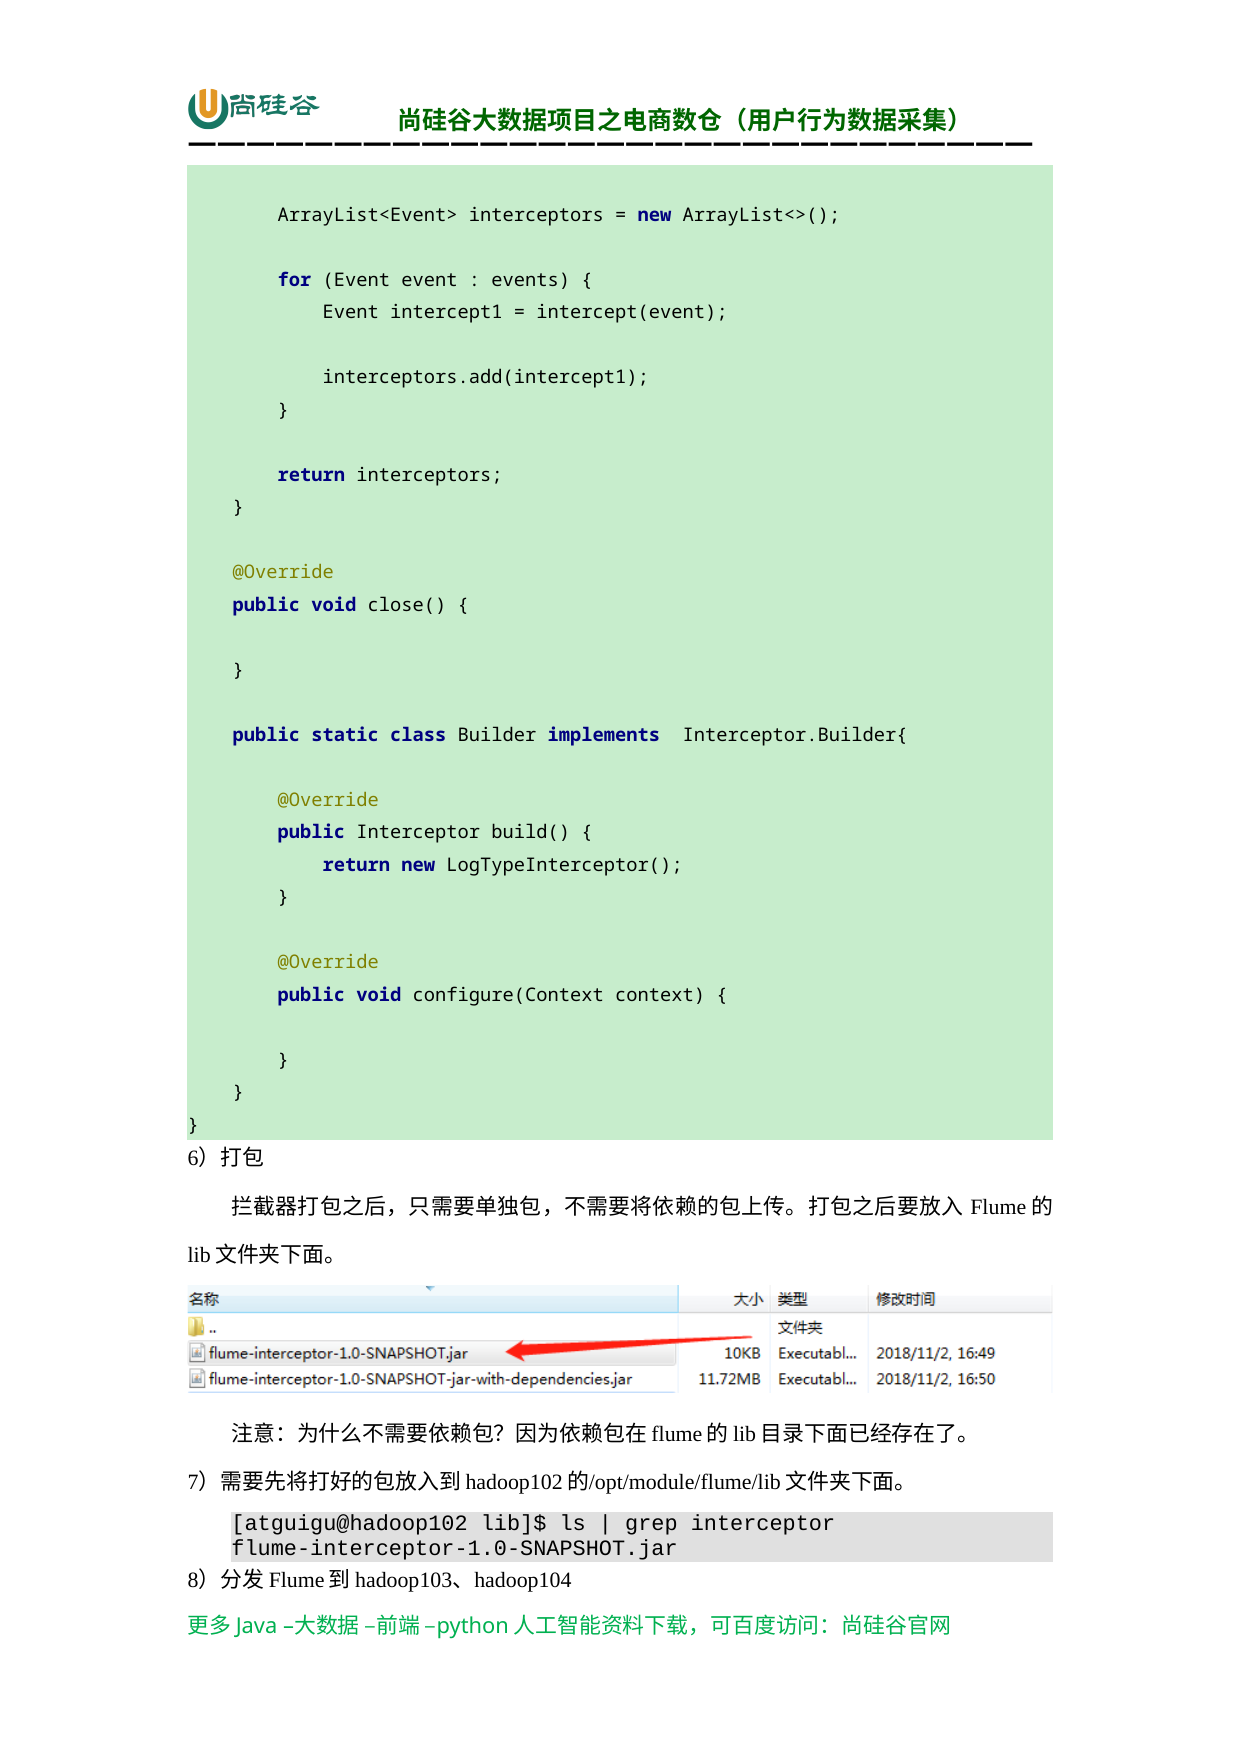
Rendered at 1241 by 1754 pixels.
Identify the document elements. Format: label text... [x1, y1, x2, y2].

picture [187, 1285, 1053, 1393]
text 8）分发Flume到hadoop103、hadoop104 [187, 1562, 1053, 1594]
text 6）打包 [187, 1140, 1053, 1172]
text flume-interceptor-1.0-SNAPSHOT.jar [231, 1537, 1053, 1562]
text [187, 165, 1053, 1140]
text 拦截器打包之后，只需要单独包，不需要将依赖的包上传。打包之后要放入Flume的lib文件夹下面。 [187, 1188, 1053, 1269]
text 注意：为什么不需要依赖包？因为依赖包在flume的lib目录下面已经存在了。 [187, 1415, 1053, 1448]
text 7）需要先将打好的包放入到hadoop102的/opt/module/flume/lib文件夹下面。 [187, 1464, 1053, 1496]
picture [187, 88, 321, 130]
text [atguigu@hadoop102 lib]$ ls | grep interceptor [231, 1512, 1053, 1537]
